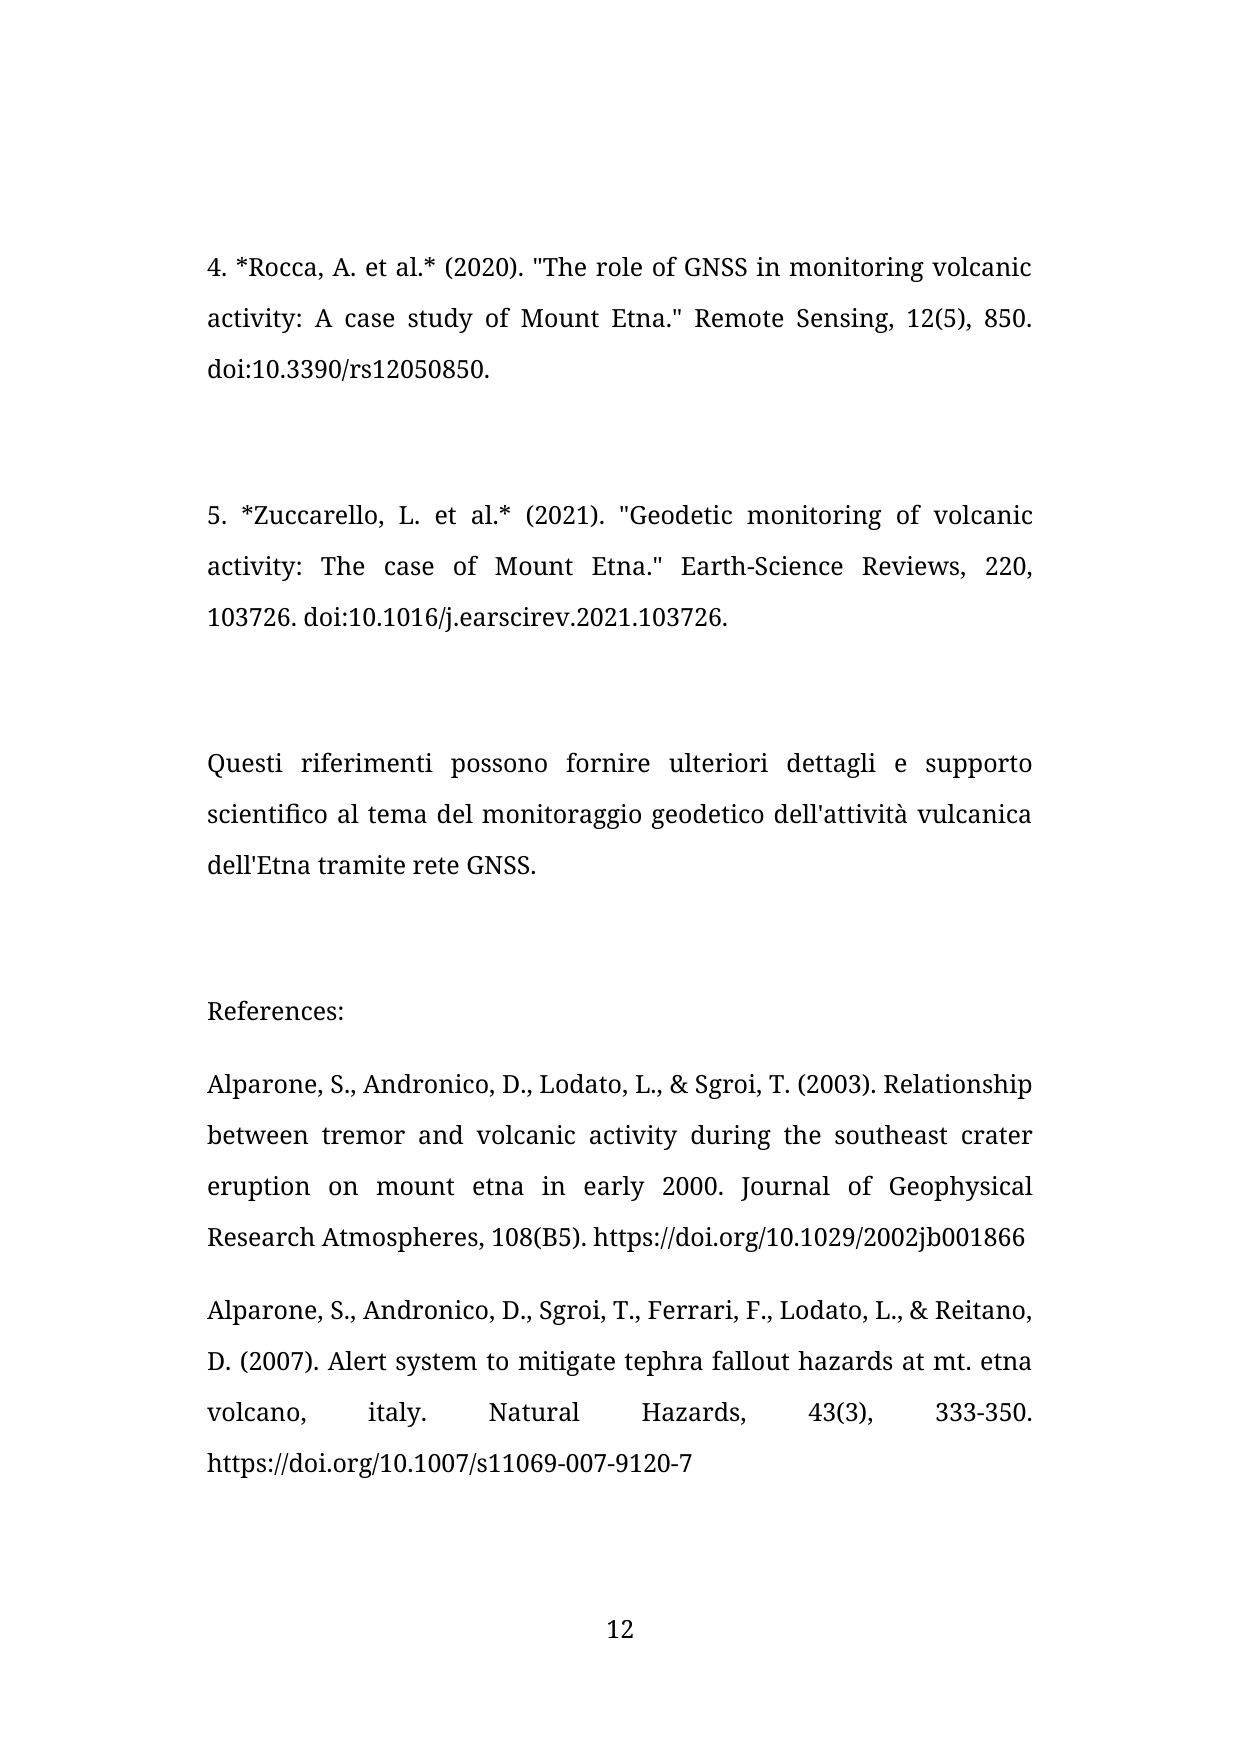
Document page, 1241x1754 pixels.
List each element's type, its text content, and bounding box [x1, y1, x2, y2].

text 5. *Zuccarello, L. et al.* (2021). "Geodetic monitoring of volcanic activity: The case of Mount Etna." Earth-Science Reviews, 220, 103726. doi:10.1016/j.earscirev.2021.103726. [207, 498, 1033, 634]
text Alparone, S., Andronico, D., Lodato, L., & Sgroi, T. (2003). Relationship between tremor and volcanic activity during the southeast crater eruption on mount etna in early 2000. Journal of Geophysical Research Atmospheres, 108(B5). https://doi.org/10.1029/2002jb001866 [207, 1067, 1033, 1254]
text Alparone, S., Andronico, D., Sgroi, T., Ferrari, F., Lodato, L., & Reitano, D. (2007). Alert system to mitigate tephra fallout hazards at mt. etna volcano, italy. Natural Hazards, 43(3), 333-350. https://doi.org/10.1007/s11069-007-9120-7 [207, 1293, 1033, 1480]
text Questi riferimenti possono fornire ulteriori dettagli e supporto scientifico al tema del monitoraggio geodetico dell'attività vulcanica dell'Etna tramite rete GNSS. [207, 746, 1033, 882]
text References: [207, 994, 1033, 1028]
text 4. *Rocca, A. et al.* (2020). "The role of GNSS in monitoring volcanic activity: A case study of Mount Etna." Remote Sensing, 12(5), 850. doi:10.3390/rs12050850. [207, 250, 1033, 386]
